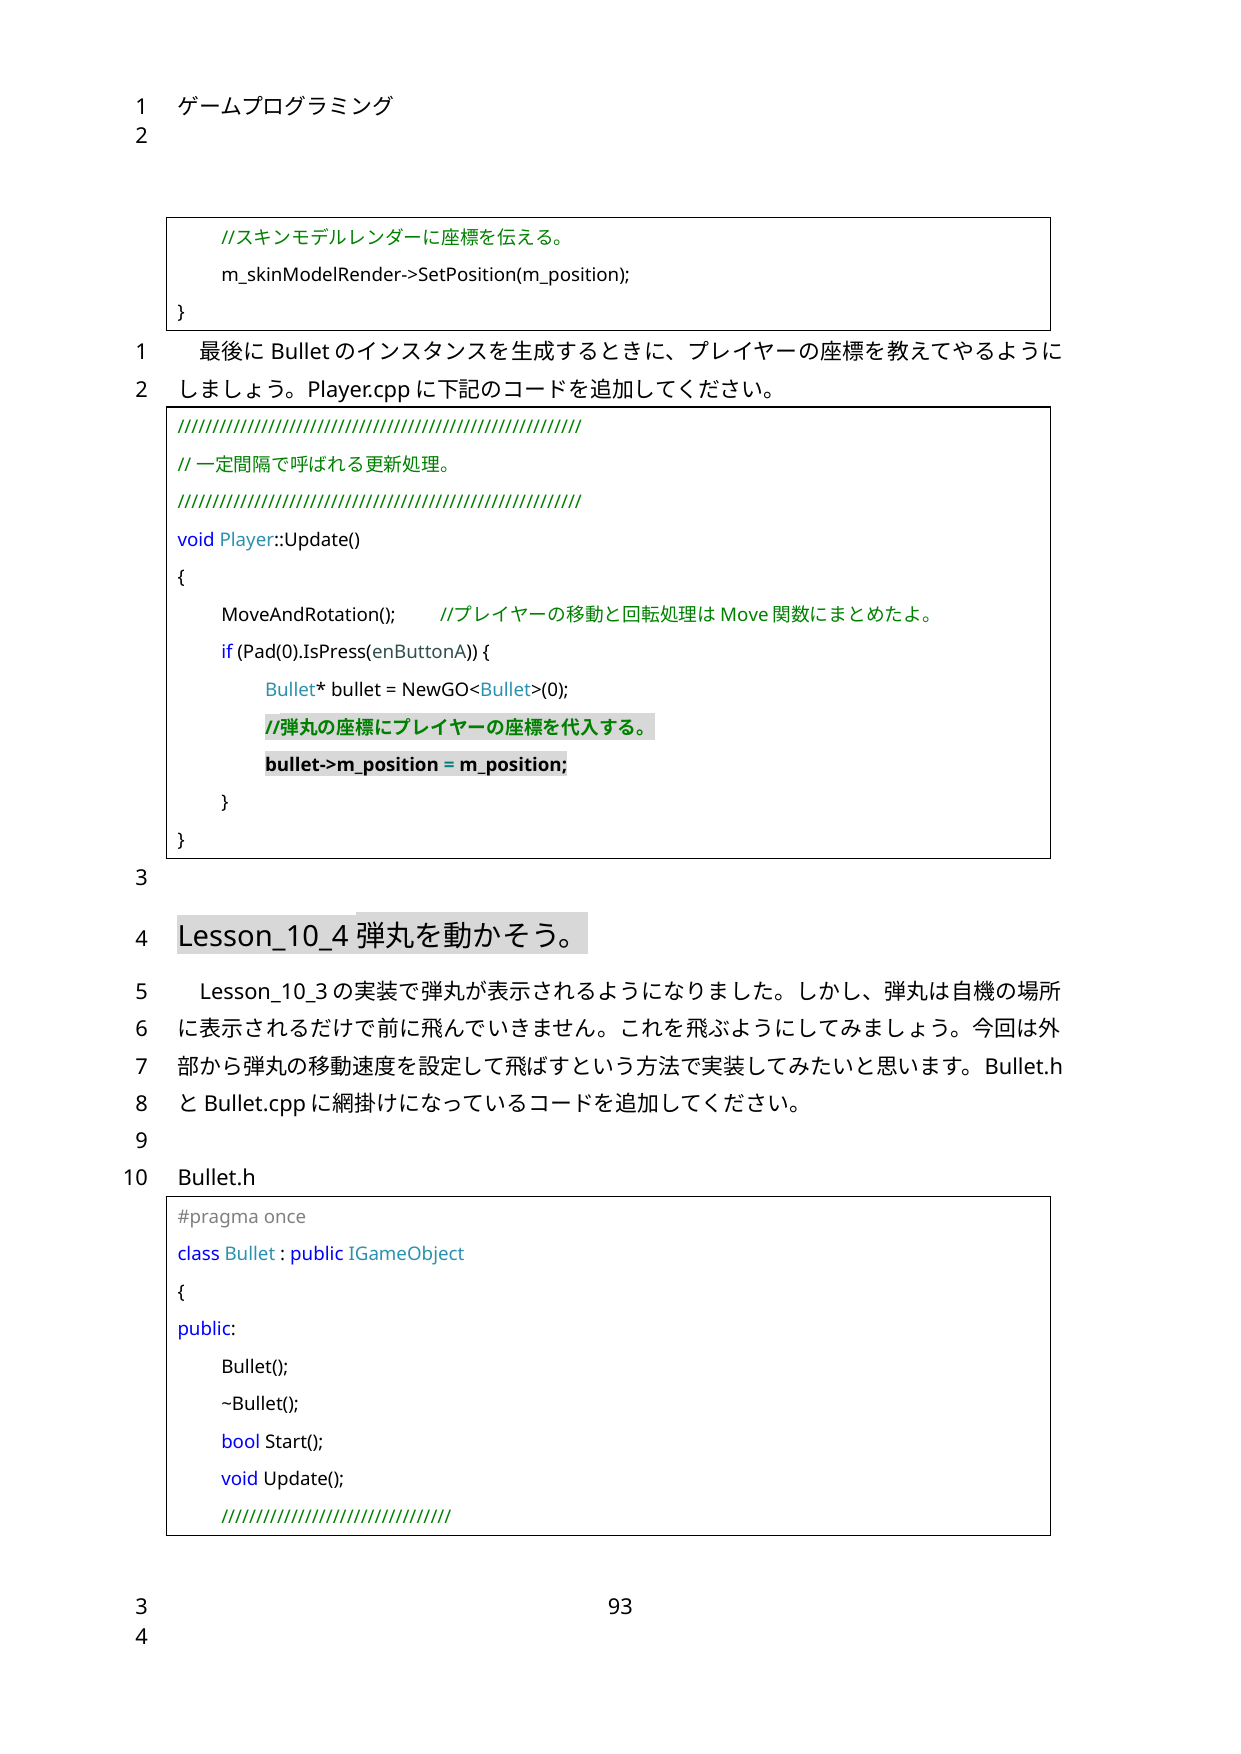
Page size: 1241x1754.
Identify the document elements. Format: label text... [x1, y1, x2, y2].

text Lesson_10_3の実装で弾丸が表示されるようになりました。しかし、弾丸は自機の場所に表示されるだけで前に飛んでいきません。これを飛ぶようにしてみましょう。今回は外部から弾丸の移動速度を設定して飛ばすという方法で実装してみたいと思います。Bullet.hとBullet.cppに網掛けになっているコードを追加してください。 [177, 971, 1063, 1121]
text 最後にBulletのインスタンスを生成するときに、プレイヤーの座標を教えてやるようにしましょう。Player.cppに下記のコードを追加してください。 [177, 331, 1063, 406]
text Bullet.h [177, 1158, 1063, 1196]
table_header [167, 1197, 1050, 1534]
subtitle Lesson_10_4 弾丸を動かそう。 [177, 896, 1063, 971]
table_header ////////////////////////////////////////////////////////// // 一定間隔で呼ばれる更新処理。 ////////////////////////////////////////////////////////// void Player::Update() { MoveAndRotation(); //プレイヤーの移動と回転処理はMove関数にまとめたよ。 if (Pad(0).IsPress(enButtonA)) { Bullet* bullet = NewGO<Bullet>(0); //弾丸の座標にプレイヤーの座標を代入する。 bullet->m_position = m_position; } } [167, 408, 1050, 857]
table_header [167, 218, 1050, 330]
